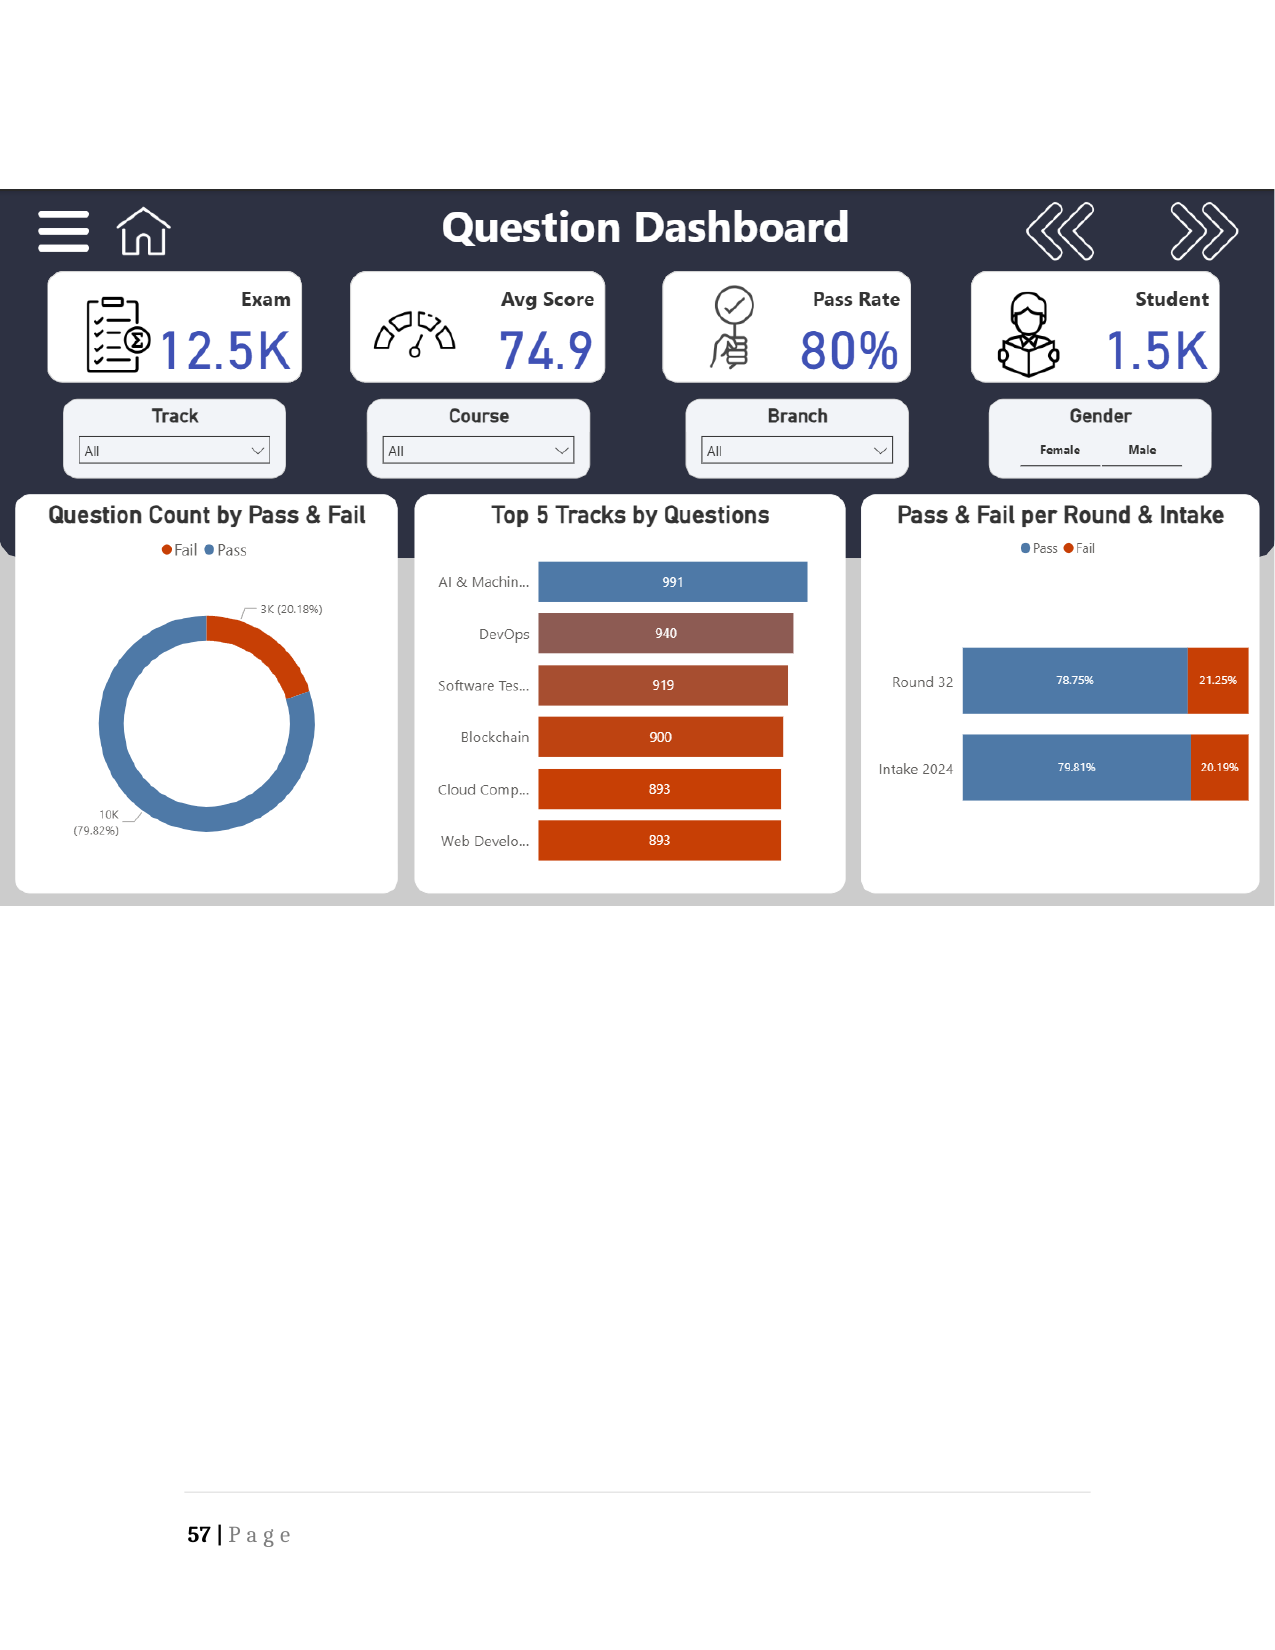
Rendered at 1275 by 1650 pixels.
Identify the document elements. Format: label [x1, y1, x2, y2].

picture [0, 189, 1275, 906]
